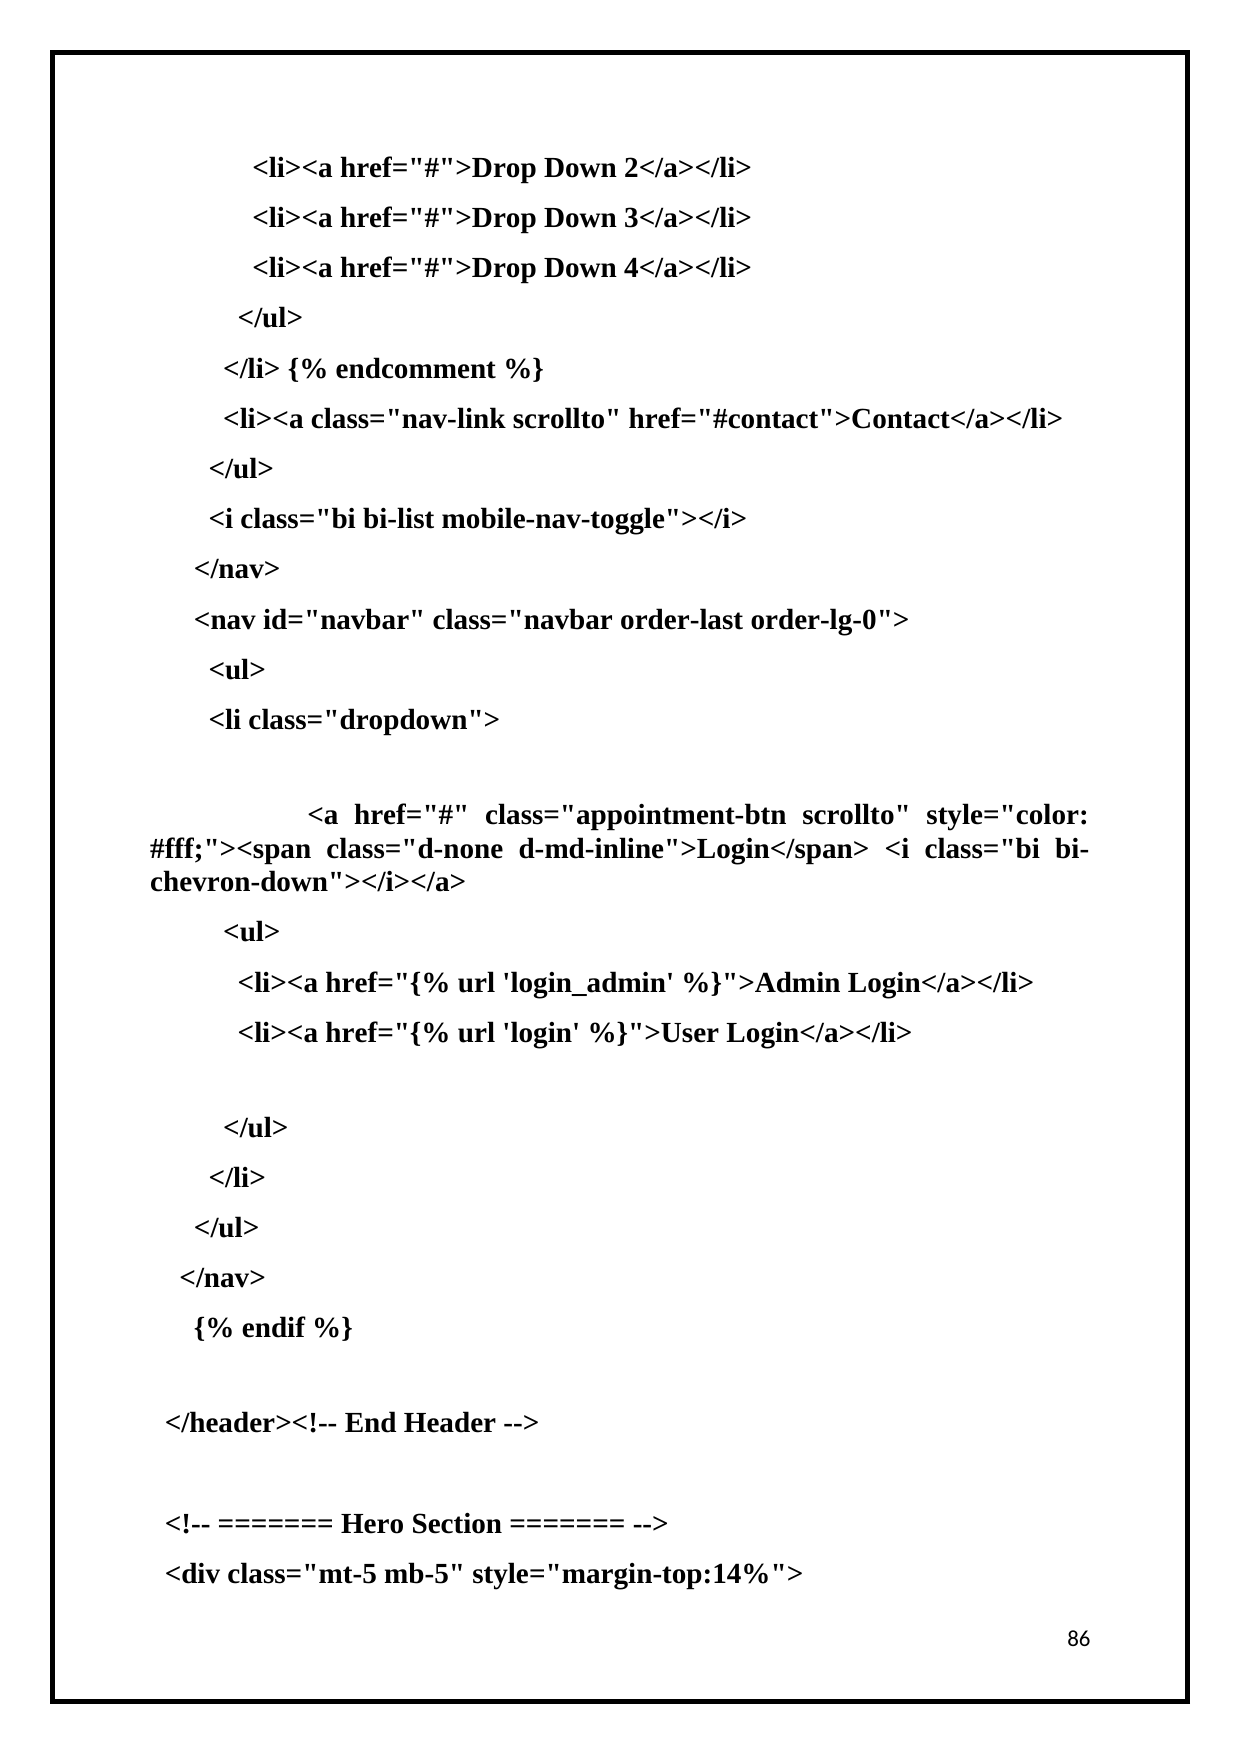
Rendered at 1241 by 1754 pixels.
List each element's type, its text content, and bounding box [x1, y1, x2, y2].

text <i class="bi bi-list mobile-nav-toggle"></i> [150, 501, 1090, 535]
text </ul> [150, 1210, 1090, 1244]
text </li> [150, 1160, 1090, 1193]
text </header><!-- End Header --> [150, 1406, 1090, 1439]
text </ul> [150, 1110, 1090, 1143]
text <li><a href="#">Drop Down 4</a></li> [150, 250, 1090, 284]
text </ul> [150, 301, 1090, 334]
text <!-- ======= Hero Section ======= --> [150, 1506, 1090, 1539]
text </ul> [150, 451, 1090, 485]
text <ul> [150, 914, 1090, 948]
text <li><a href="#">Drop Down 2</a></li> [150, 150, 1090, 183]
text <a href="#" class="appointment-btn scrollto" style="color: #fff;"><span class="d-none d-md-inline">Login</span> <i class="bi bi-chevron-down"></i></a> [150, 797, 1090, 898]
text </nav> [150, 1260, 1090, 1294]
text <li><a href="#">Drop Down 3</a></li> [150, 200, 1090, 234]
text <li class="dropdown"> [150, 702, 1090, 736]
text <ul> [150, 652, 1090, 686]
text <div class="mt-5 mb-5" style="margin-top:14%"> [150, 1556, 1090, 1590]
text <li><a href="{% url 'login' %}">User Login</a></li> [150, 1015, 1090, 1048]
text <li><a class="nav-link scrollto" href="#contact">Contact</a></li> [150, 401, 1090, 434]
text </nav> [150, 552, 1090, 585]
text <li><a href="{% url 'login_admin' %}">Admin Login</a></li> [150, 965, 1090, 998]
text {% endif %} [150, 1311, 1090, 1344]
text </li> {% endcomment %} [150, 351, 1090, 384]
text <nav id="navbar" class="navbar order-last order-lg-0"> [150, 602, 1090, 635]
